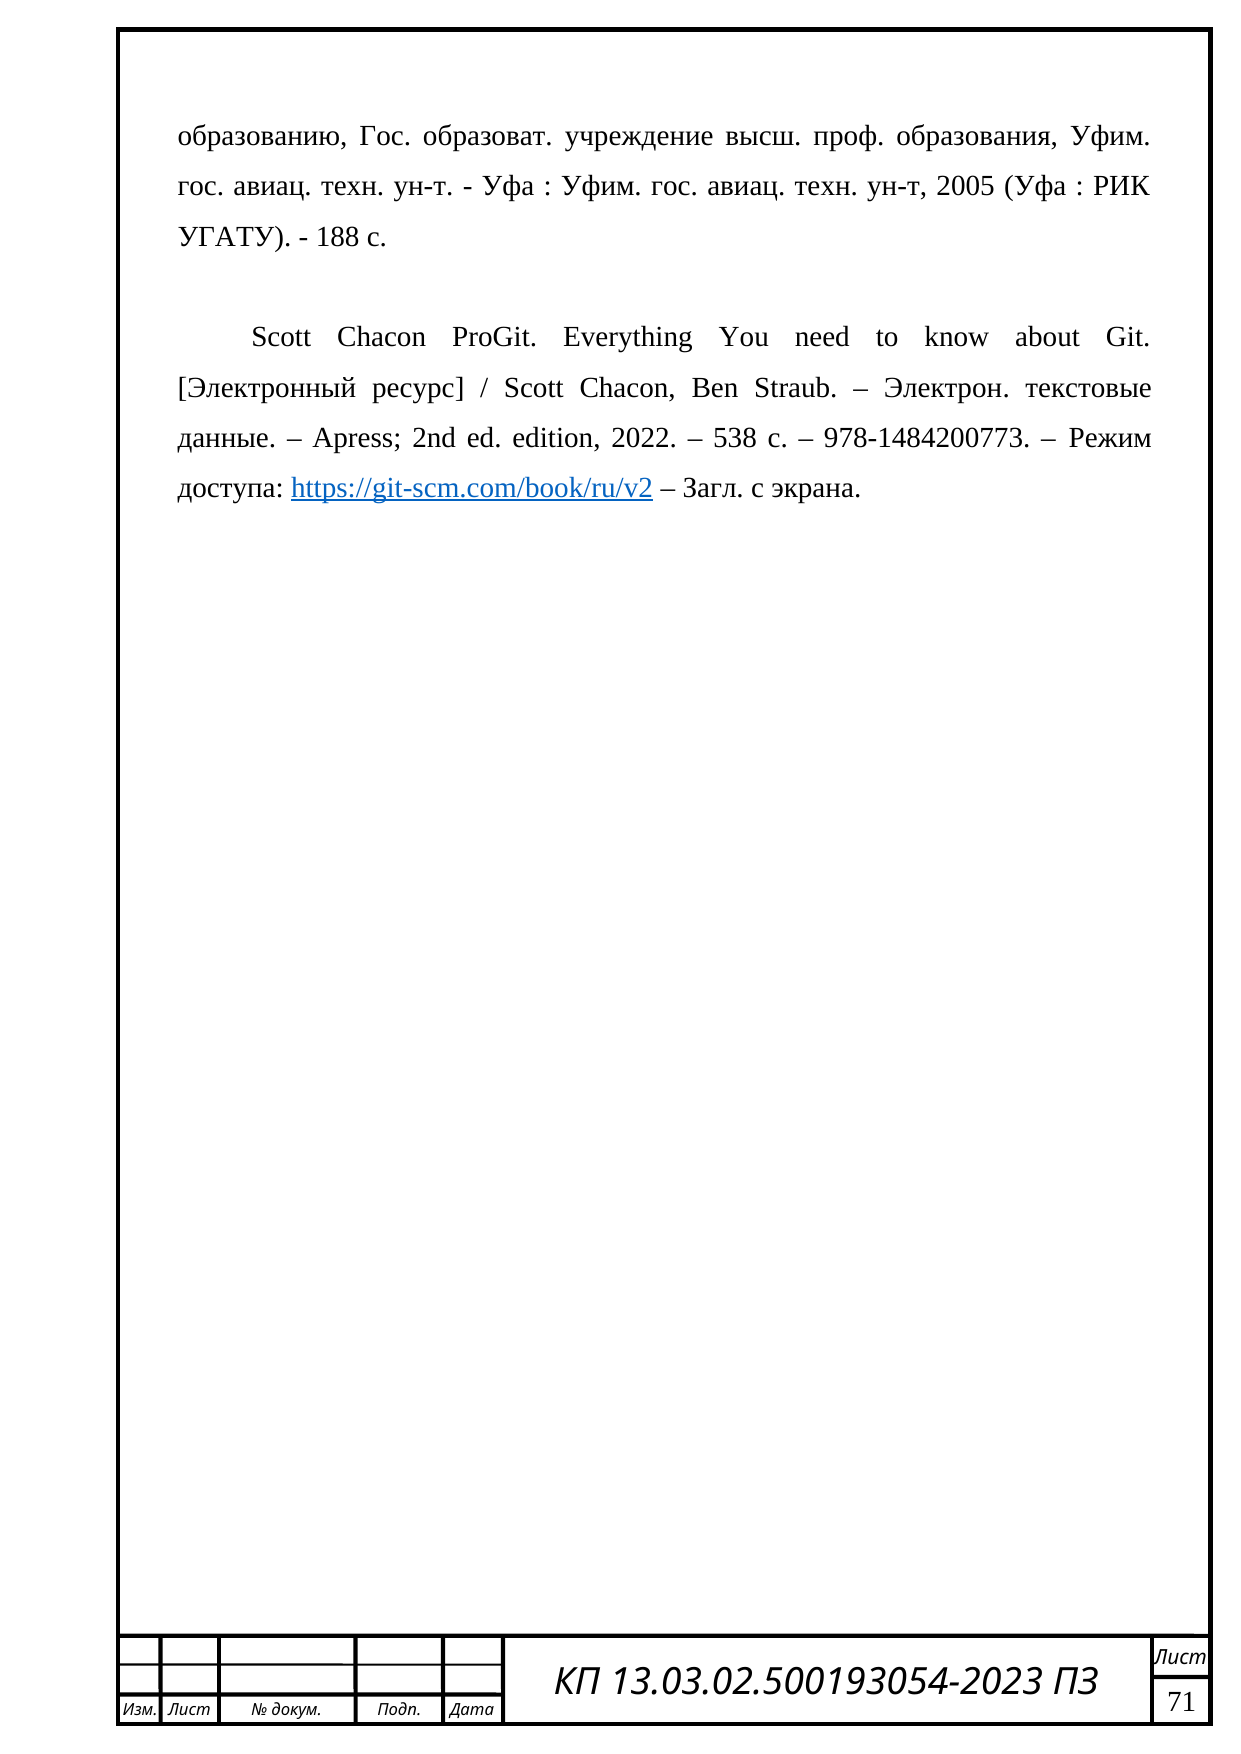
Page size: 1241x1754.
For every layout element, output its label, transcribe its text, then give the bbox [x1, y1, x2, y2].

text Scott Chacon ProGit. Everything You need to know about Git. [Электронный ресурс] / Scott Chacon, Ben Straub. – Электрон. текстовые данные. – Apress; 2nd ed. edition, 2022. – 538 c. – 978-1484200773. – Режим доступа: https://git-scm.com/book/ru/v2 – Загл. с экрана. [177, 319, 1152, 504]
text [177, 118, 1152, 252]
